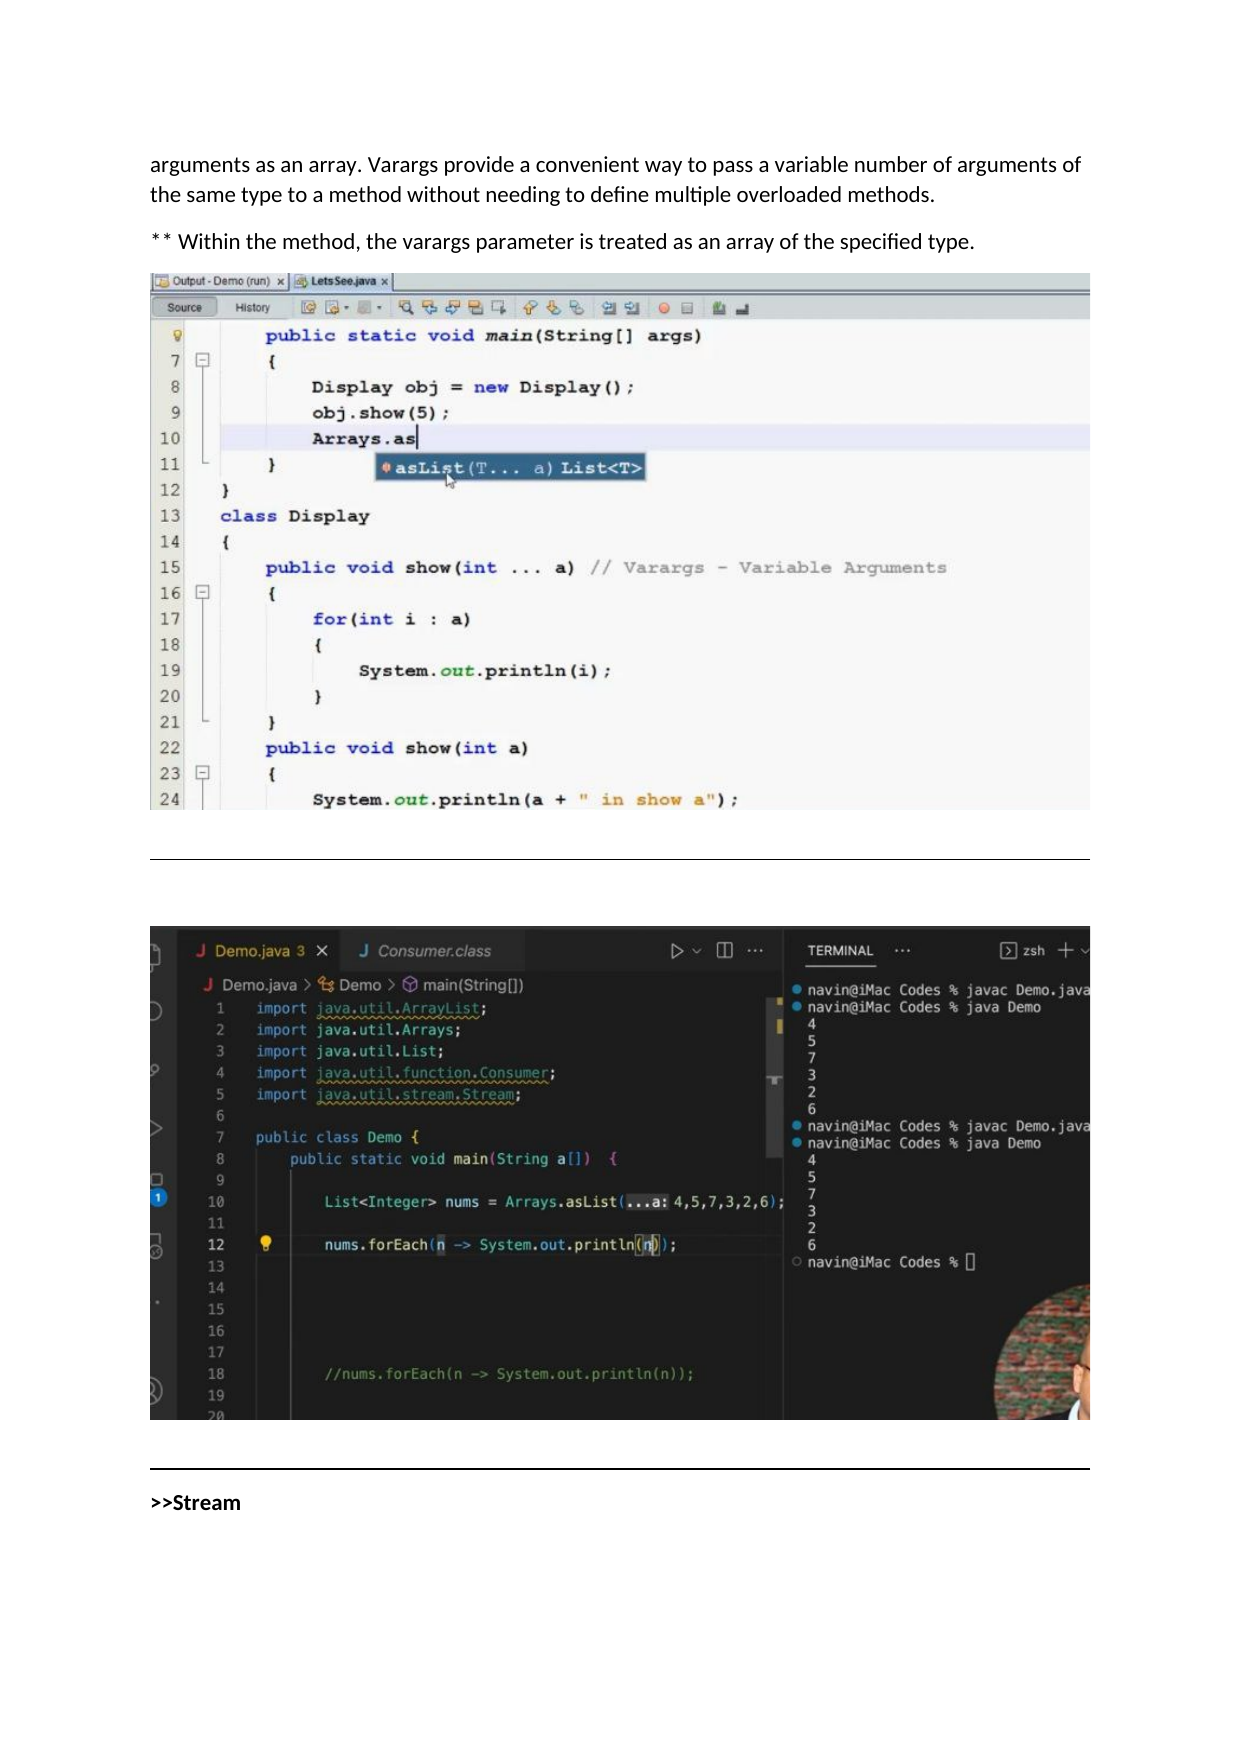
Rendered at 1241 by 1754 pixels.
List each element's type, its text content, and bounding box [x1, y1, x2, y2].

text ** Within the method, the varargs parameter is treated as an array of the specified type. [150, 227, 1090, 255]
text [150, 150, 1090, 208]
picture [150, 926, 1091, 1420]
picture [150, 273, 1091, 810]
text >>Stream [150, 1488, 1090, 1517]
